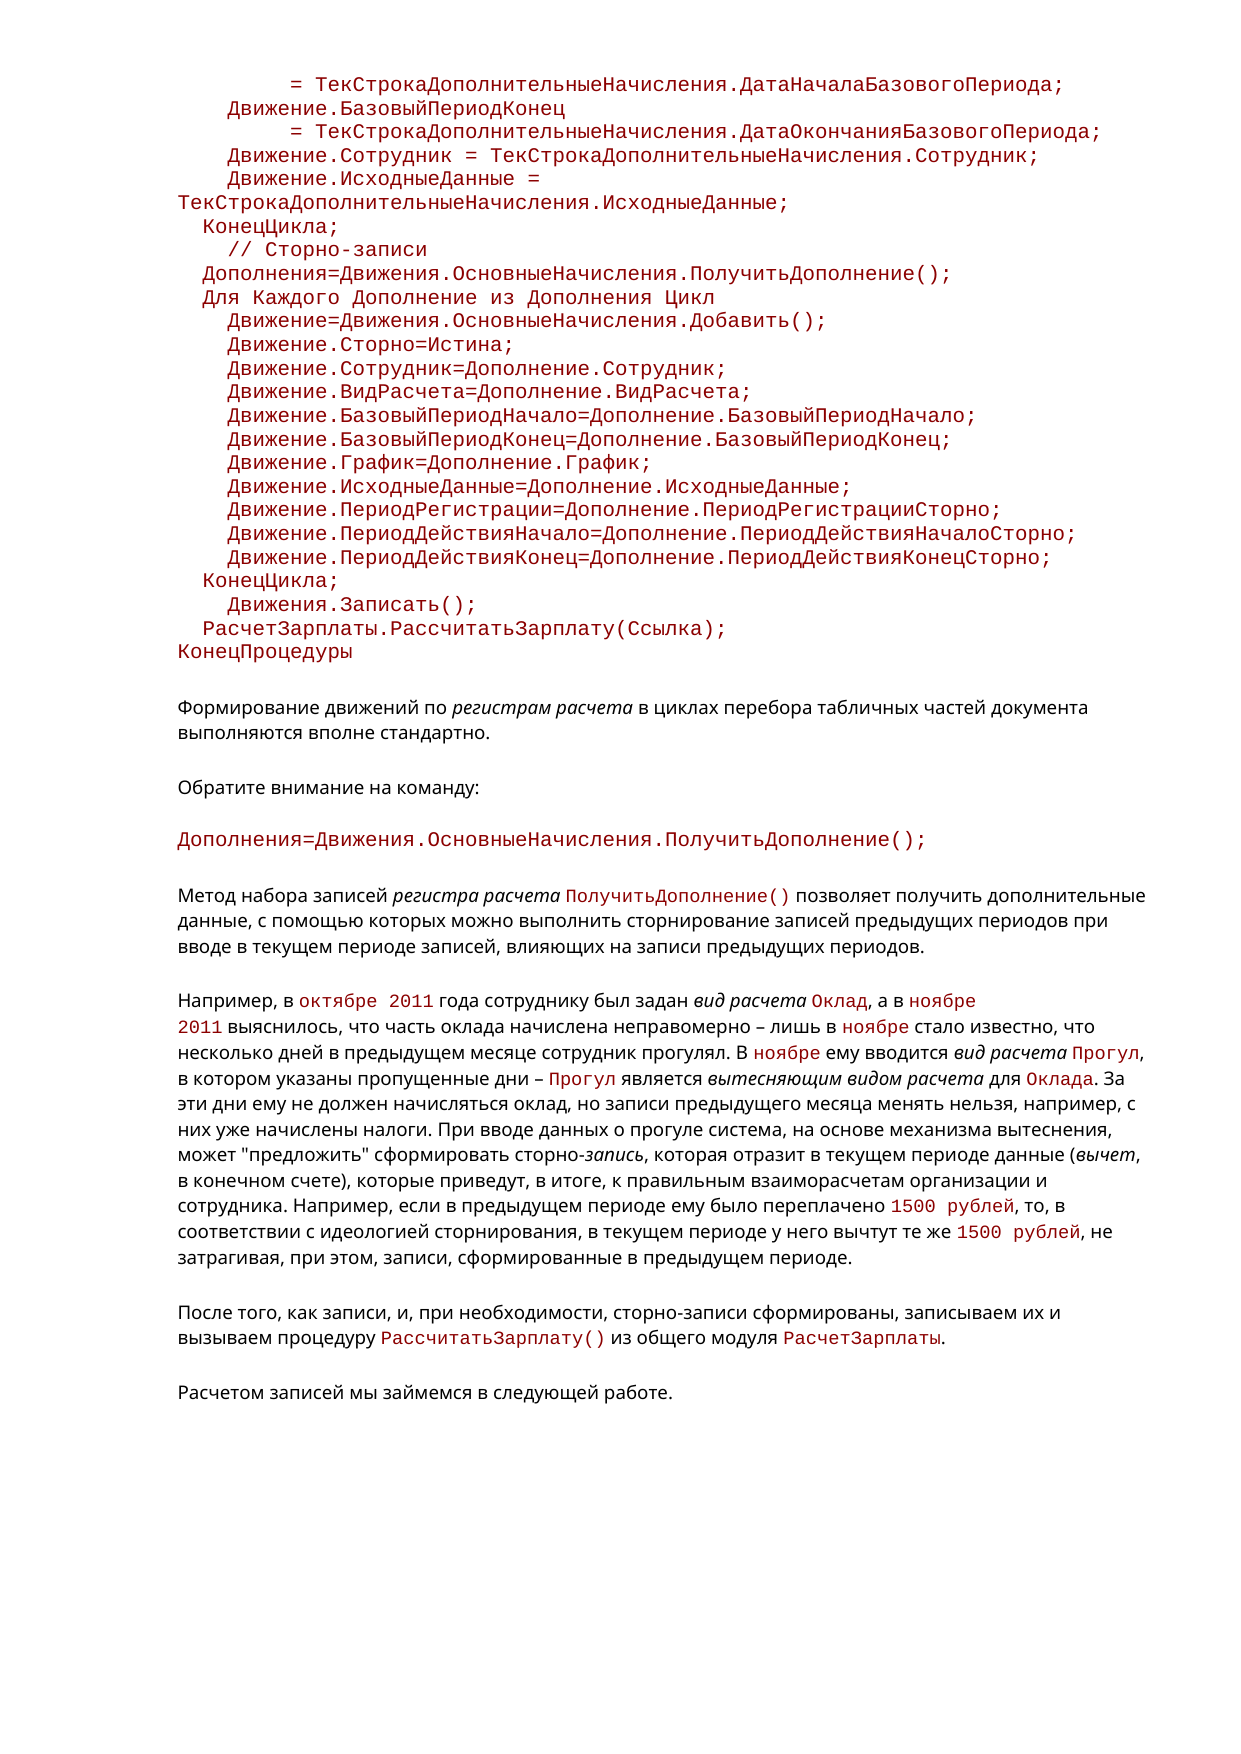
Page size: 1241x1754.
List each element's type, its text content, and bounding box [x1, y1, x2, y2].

text После того, как записи, и, при необходимости, сторно-записи сформированы, записываем их и вызываем процедуру РассчитатьЗарплату() из общего модуля РасчетЗарплаты. [177, 1299, 1152, 1350]
text = ТекСтрокаДополнительныеНачисления.ДатаОкончанияБазовогоПериода; [177, 121, 1152, 145]
text Движение.БазовыйПериодНачало=Дополнение.БазовыйПериодНачало; [177, 405, 1152, 428]
text Движение=Движения.ОсновныеНачисления.Добавить(); [177, 310, 1152, 334]
text Движение.ПериодРегистрации=Дополнение.ПериодРегистрацииСторно; [177, 499, 1152, 523]
text Например, в октябре 2011 года сотруднику был задан вид расчета Оклад, а в ноябре 2011 выяснилось, что часть оклада начислена неправомерно – лишь в ноябре стало известно, что несколько дней в предыдущем месяце сотрудник прогулял. В ноябре ему вводится вид расчета Прогул, в котором указаны пропущенные дни – Прогул является вытесняющим видом расчета для Оклада. За эти дни ему не должен начисляться оклад, но записи предыдущего месяца менять нельзя, например, с них уже начислены налоги. При вводе данных о прогуле система, на основе механизма вытеснения, может "предложить" сформировать сторно-запись, которая отразит в текущем периоде данные (вычет, в конечном счете), которые приведут, в итоге, к правильным взаиморасчетам организации и сотрудника. Например, если в предыдущем периоде ему было переплачено 1500 рублей, то, в соответствии с идеологией сторнирования, в текущем периоде у него вычтут те же 1500 рублей, не затрагивая, при этом, записи, сформированные в предыдущем периоде. [177, 988, 1152, 1270]
text Метод набора записей регистра расчета ПолучитьДополнение() позволяет получить дополнительные данные, с помощью которых можно выполнить сторнирование записей предыдущих периодов при вводе в текущем периоде записей, влияющих на записи предыдущих периодов. [177, 882, 1152, 959]
text КонецЦикла; [177, 570, 1152, 594]
text Движение.ИсходныеДанные=Дополнение.ИсходныеДанные; [177, 476, 1152, 499]
text // Сторно-записи [177, 239, 1152, 263]
text Для Каждого Дополнение из Дополнения Цикл [177, 287, 1152, 310]
text Формирование движений по регистрам расчета в циклах перебора табличных частей документа выполняются вполне стандартно. [177, 694, 1152, 745]
text Движение.График=Дополнение.График; [177, 452, 1152, 476]
text = ТекСтрокаДополнительныеНачисления.ДатаНачалаБазовогоПериода; [177, 74, 1152, 97]
text Дополнения=Движения.ОсновныеНачисления.ПолучитьДополнение(); [177, 263, 1152, 287]
text Движения.Записать(); [177, 594, 1152, 618]
text Обратите внимание на команду: [177, 774, 1152, 800]
text Движение.ВидРасчета=Дополнение.ВидРасчета; [177, 381, 1152, 405]
text Расчетом записей мы займемся в следующей работе. [177, 1379, 1152, 1405]
text Движение.БазовыйПериодКонец=Дополнение.БазовыйПериодКонец; [177, 428, 1152, 452]
text Движение.Сторно=Истина; [177, 334, 1152, 358]
text Движение.ИсходныеДанные = ТекСтрокаДополнительныеНачисления.ИсходныеДанные; [177, 168, 1152, 216]
text Движение.ПериодДействияКонец=Дополнение.ПериодДействияКонецСторно; [177, 547, 1152, 570]
text Движение.Сотрудник = ТекСтрокаДополнительныеНачисления.Сотрудник; [177, 145, 1152, 168]
text Дополнения=Движения.ОсновныеНачисления.ПолучитьДополнение(); [177, 829, 1152, 853]
text КонецЦикла; [177, 216, 1152, 239]
text Движение.БазовыйПериодКонец [177, 97, 1152, 121]
text КонецПроцедуры [177, 641, 1152, 665]
text Движение.ПериодДействияНачало=Дополнение.ПериодДействияНачалоСторно; [177, 523, 1152, 547]
text Движение.Сотрудник=Дополнение.Сотрудник; [177, 358, 1152, 381]
text РасчетЗарплаты.РассчитатьЗарплату(Ссылка); [177, 618, 1152, 641]
